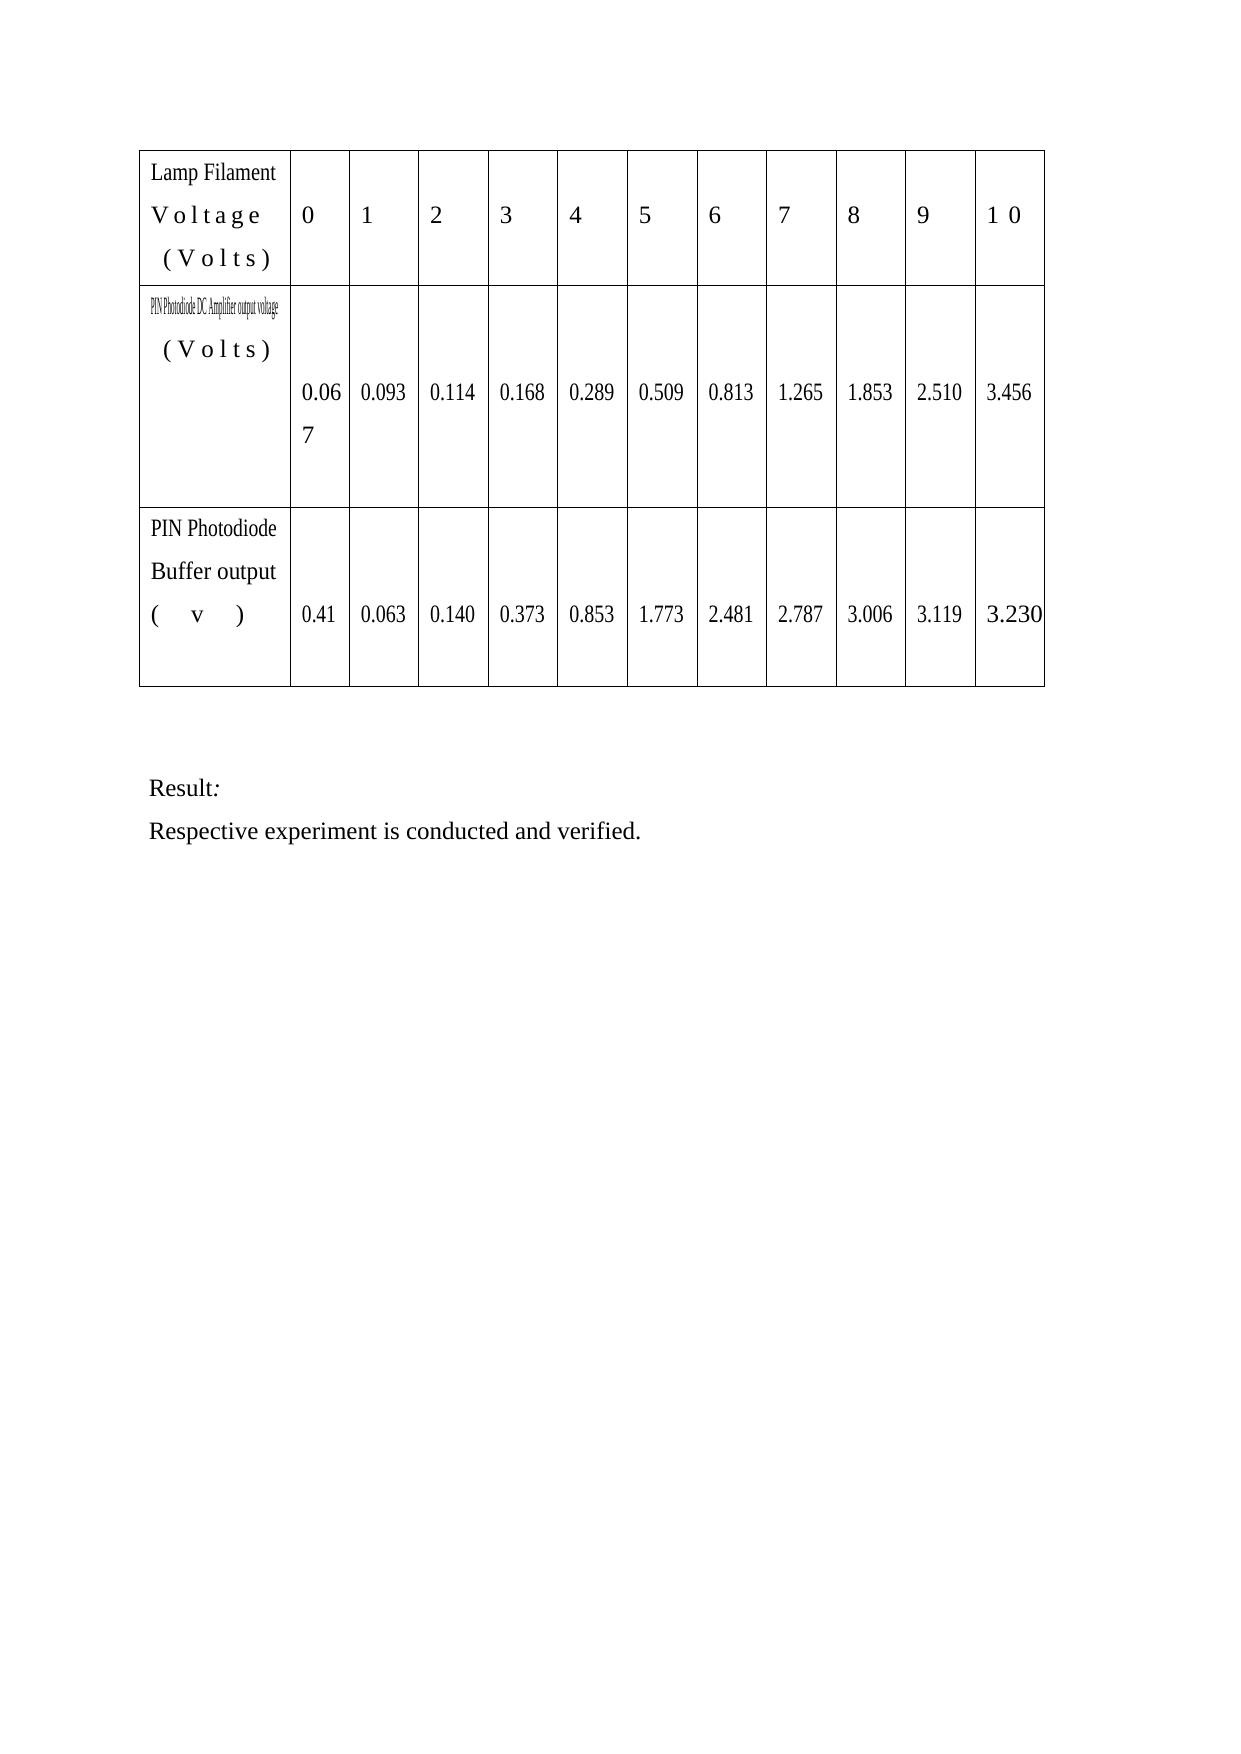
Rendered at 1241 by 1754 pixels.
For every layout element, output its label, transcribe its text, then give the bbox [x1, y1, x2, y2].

table_cell 0.140 [419, 508, 488, 686]
table_header Lamp Filament Voltage (Volts) [140, 151, 290, 285]
table_header 9 [906, 151, 975, 285]
table_cell PIN Photodiode Buffer output (v) [140, 508, 290, 686]
table_cell 1.853 [837, 286, 905, 507]
text Result: [148, 773, 959, 802]
table_cell 0.06 7 [291, 286, 349, 507]
table_header 5 [628, 151, 697, 285]
table_cell 0.853 [558, 508, 627, 686]
table_header 7 [767, 151, 836, 285]
table_cell 1.773 [628, 508, 697, 686]
table_cell 2.481 [698, 508, 766, 686]
table_cell PIN Photodiode DC Amplifier output voltage (Volts) [140, 286, 290, 507]
table_cell 0.114 [419, 286, 488, 507]
table_header 6 [698, 151, 766, 285]
table_cell 1.265 [767, 286, 836, 507]
table_header 0 [291, 151, 349, 285]
table_cell 3.119 [906, 508, 975, 686]
table_cell 0.813 [698, 286, 766, 507]
table_cell 2.510 [906, 286, 975, 507]
table_cell 0.093 [350, 286, 418, 507]
text Respective experiment is conducted and verified. [148, 816, 959, 845]
table_cell 0.41 [291, 508, 349, 686]
table_cell 0.509 [628, 286, 697, 507]
table_cell 0.168 [489, 286, 557, 507]
table_header 8 [837, 151, 905, 285]
table_cell 3.456 [976, 286, 1044, 507]
table_cell 3.006 [837, 508, 905, 686]
table_cell 0.373 [489, 508, 557, 686]
table_header 1 [350, 151, 418, 285]
table_cell [976, 508, 1044, 686]
table_cell 0.289 [558, 286, 627, 507]
table_header 4 [558, 151, 627, 285]
table_header 10 [976, 151, 1044, 285]
table_cell 0.063 [350, 508, 418, 686]
table_header 2 [419, 151, 488, 285]
table_header 3 [489, 151, 557, 285]
table_cell 2.787 [767, 508, 836, 686]
